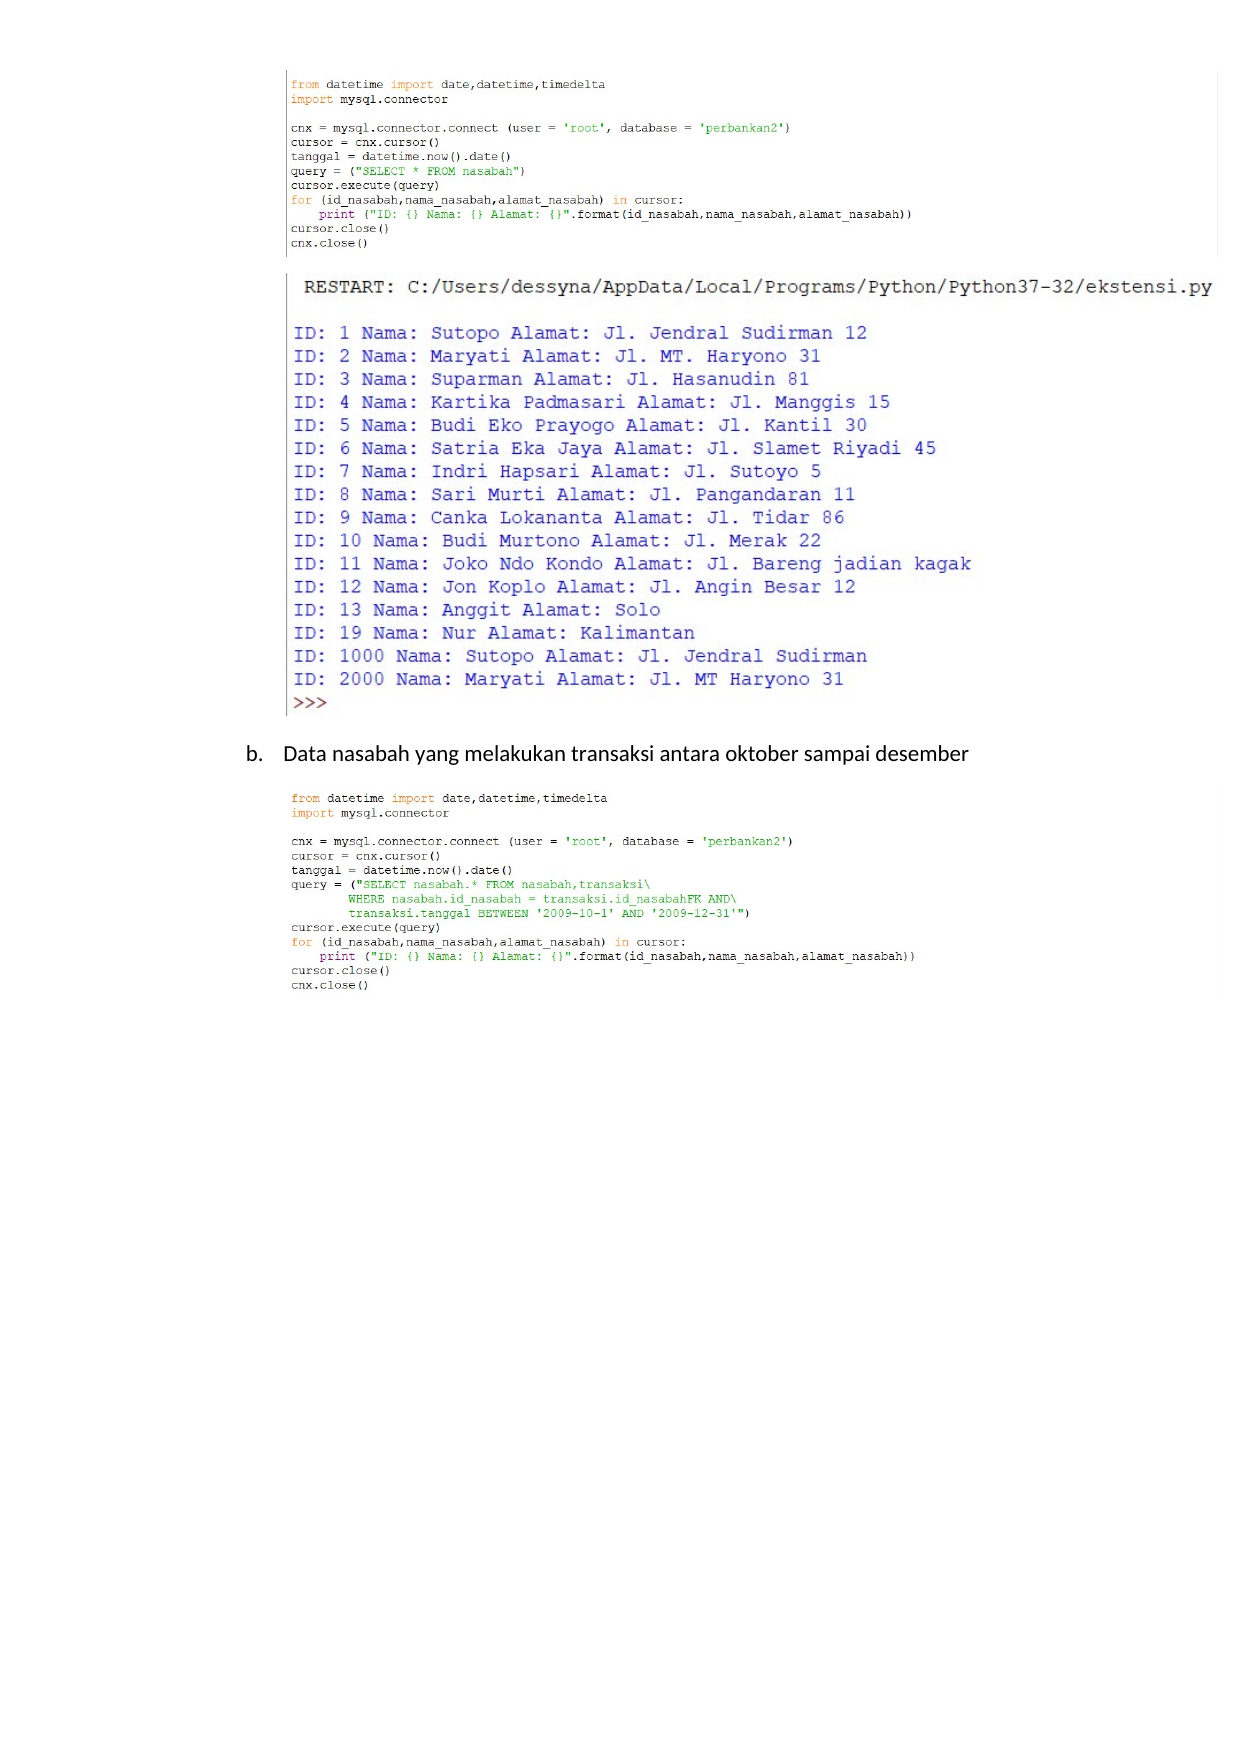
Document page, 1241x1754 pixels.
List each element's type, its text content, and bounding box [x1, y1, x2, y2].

picture [291, 778, 1223, 999]
picture [286, 273, 1218, 716]
picture [286, 70, 1218, 257]
list Data nasabah yang melakukan transaksi antara oktober sampai desember [246, 739, 1110, 767]
